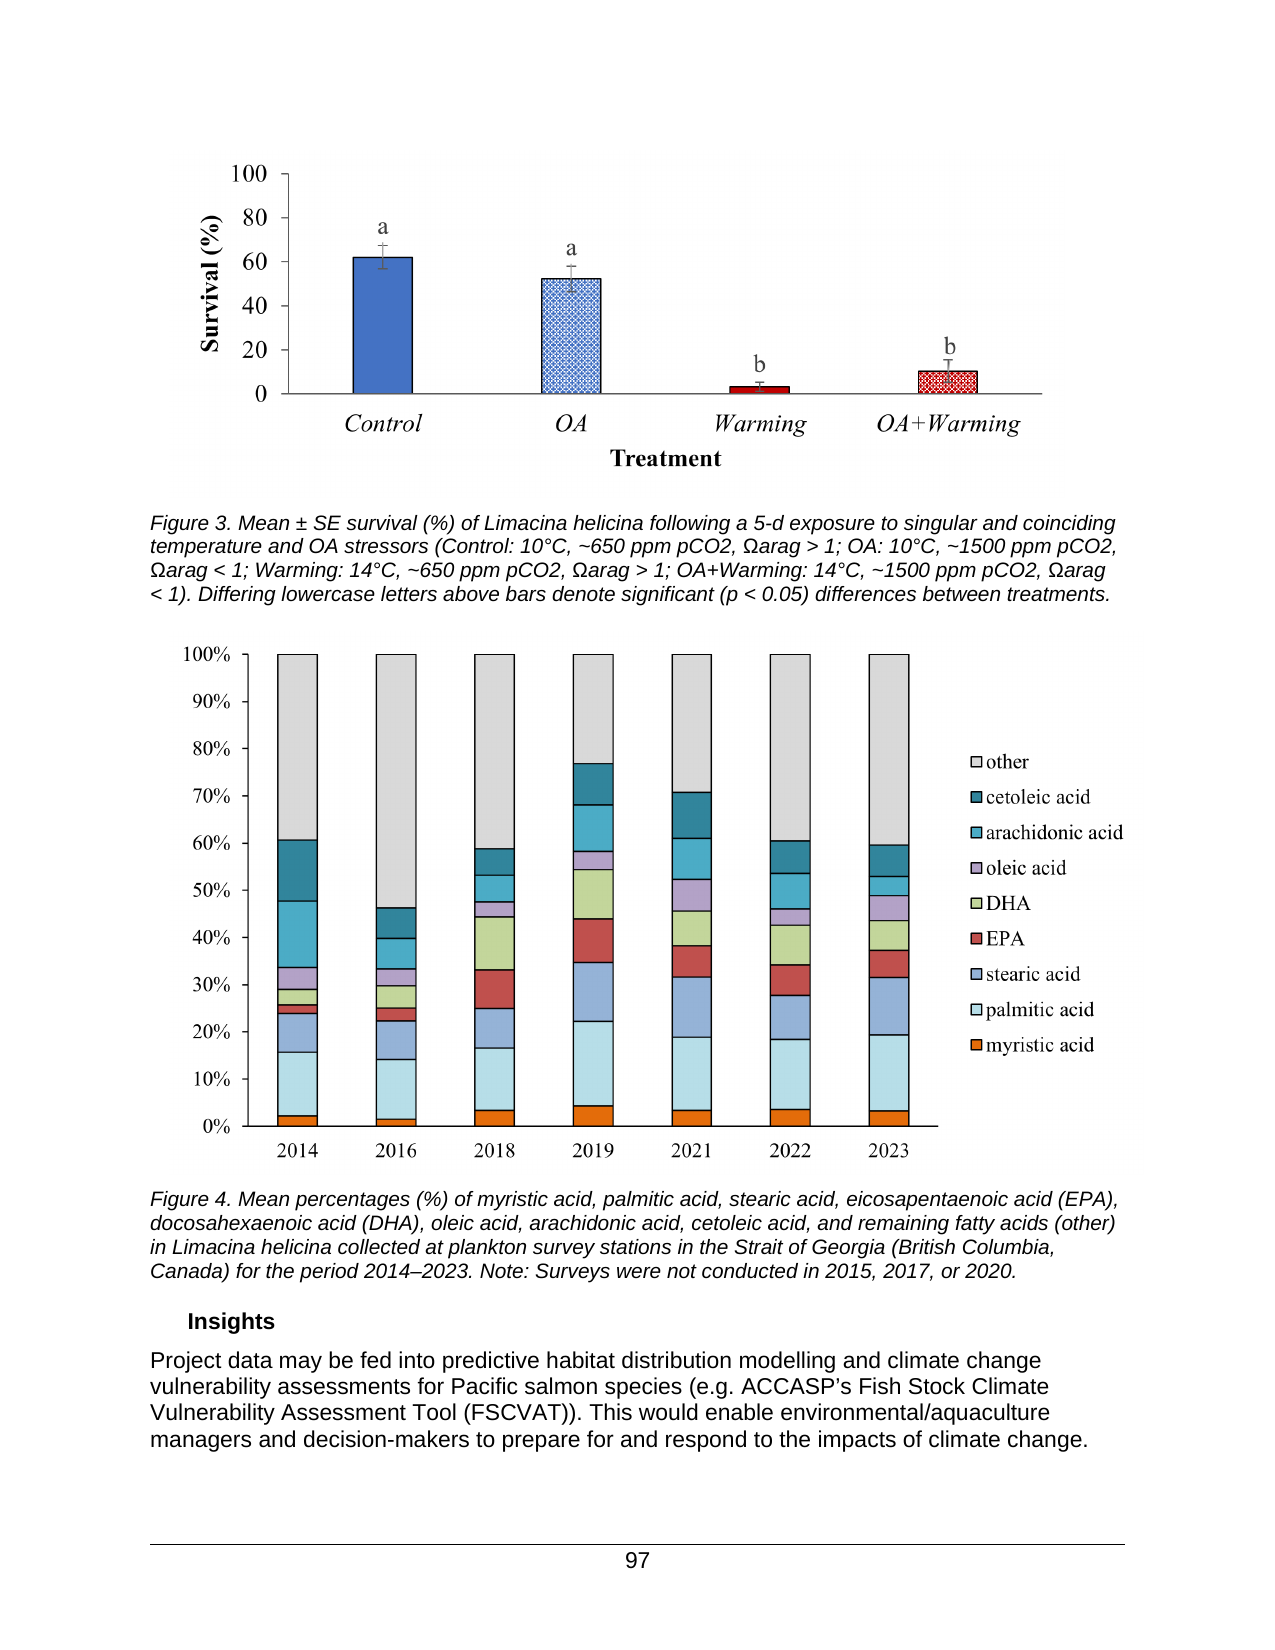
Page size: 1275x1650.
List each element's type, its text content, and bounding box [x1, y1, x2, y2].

subtitle Insights [187, 1308, 1125, 1334]
picture [168, 150, 1065, 498]
picture [168, 631, 1144, 1175]
text Project data may be fed into predictive habitat distribution modelling and climate change vulnerability assessments for Pacific salmon species (e.g. ACCASP’s Fish Stock Climate Vulnerability Assessment Tool (FSCVAT)). This would enable environmental/aquaculture managers and decision-makers to prepare for and respond to the impacts of climate change. [150, 1347, 1125, 1452]
text Figure 4. Mean percentages (%) of myristic acid, palmitic acid, stearic acid, eicosapentaenoic acid (EPA), docosahexaenoic acid (DHA), oleic acid, arachidonic acid, cetoleic acid, and remaining fatty acids (other) in Limacina helicina collected at plankton survey stations in the Strait of Georgia (British Columbia, Canada) for the period 2014–2023. Note: Surveys were not conducted in 2015, 2017, or 2020. [150, 1187, 1125, 1283]
text Figure 3. Mean ± SE survival (%) of Limacina helicina following a 5-d exposure to singular and coinciding temperature and OA stressors (Control: 10°C, ~650 ppm pCO2, Ωarag > 1; OA: 10°C, ~1500 ppm pCO2, Ωarag < 1; Warming: 14°C, ~650 ppm pCO2, Ωarag > 1; OA+Warming: 14°C, ~1500 ppm pCO2, Ωarag < 1). Differing lowercase letters above bars denote significant (p < 0.05) differences between treatments. [150, 510, 1125, 606]
